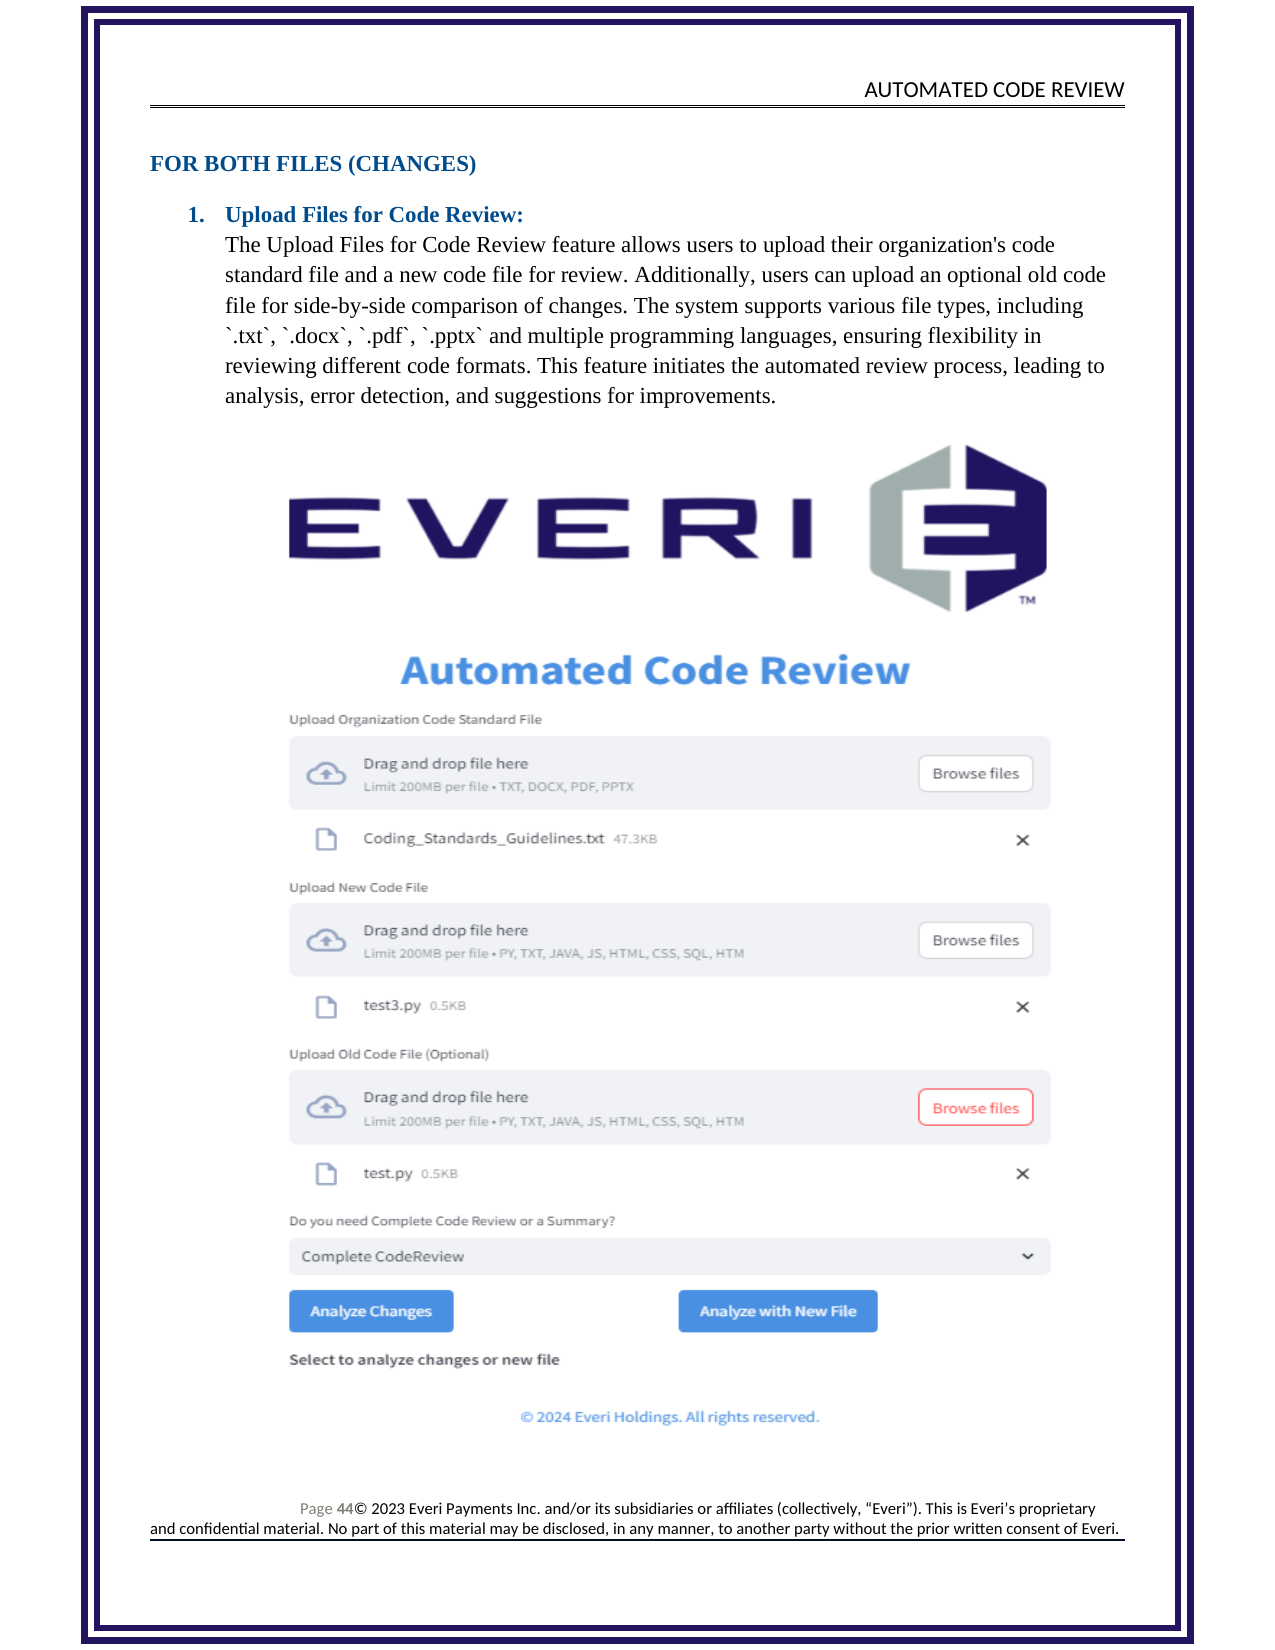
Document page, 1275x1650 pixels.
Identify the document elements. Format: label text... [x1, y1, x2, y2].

subtitle Upload Files for Code Review: [187, 201, 1125, 227]
subtitle FOR BOTH FILES (CHANGES) [150, 150, 1125, 176]
text The Upload Files for Code Review feature allows users to upload their organization's code standard file and a new code file for review. Additionally, users can upload an optional old code file for side-by-side comparison of changes. The system supports various file types, including `.txt`, `.docx`, `.pdf`, `.pptx` and multiple programming languages, ensuring flexibility in reviewing different code formats. This feature initiates the automated review process, leading to analysis, error detection, and suggestions for improvements. [225, 231, 1125, 409]
picture [262, 425, 1079, 1437]
